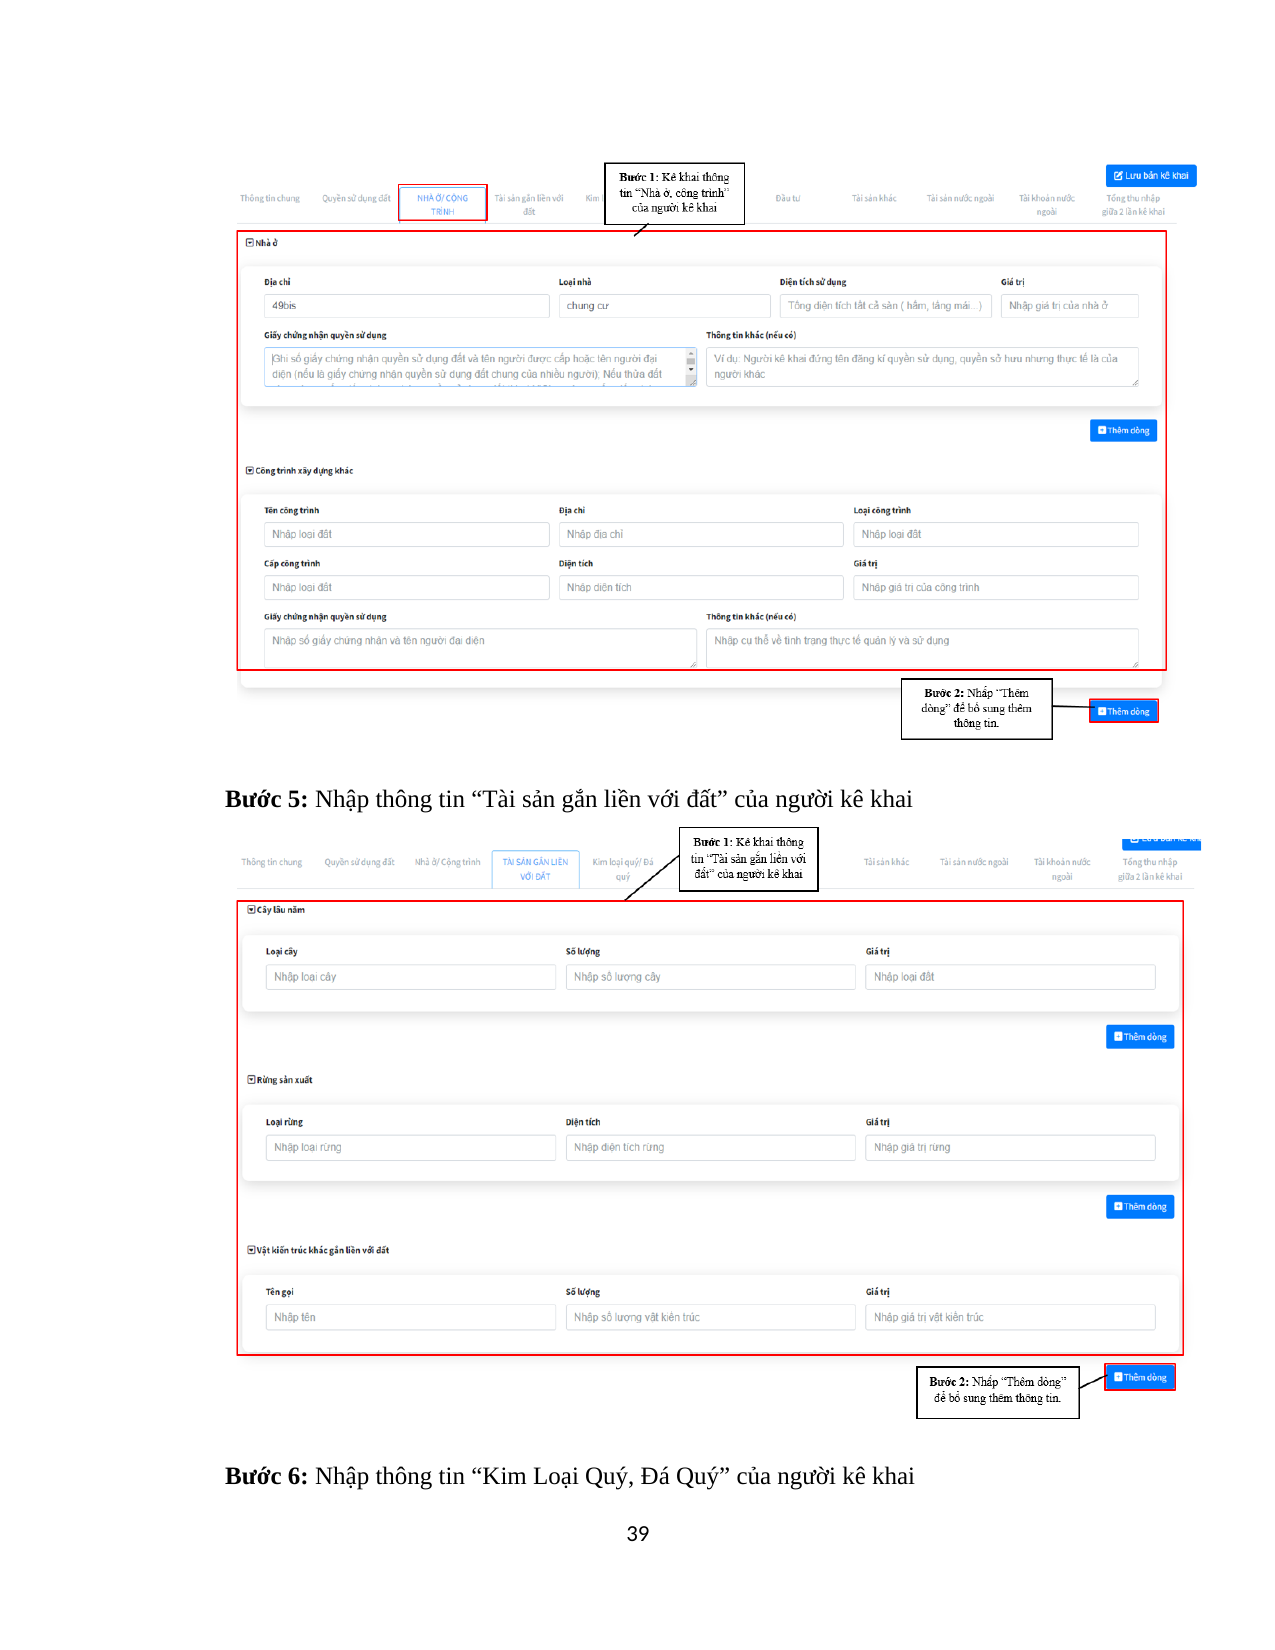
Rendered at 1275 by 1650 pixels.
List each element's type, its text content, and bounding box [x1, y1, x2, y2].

list Bước 5: Nhập thông tin “Tài sản gắn liền với đất” của người kê khai [225, 784, 1125, 813]
picture [225, 816, 1202, 1424]
picture [225, 150, 1200, 747]
list Bước 6: Nhập thông tin “Kim Loại Quý, Đá Quý” của người kê khai [225, 1461, 1125, 1489]
